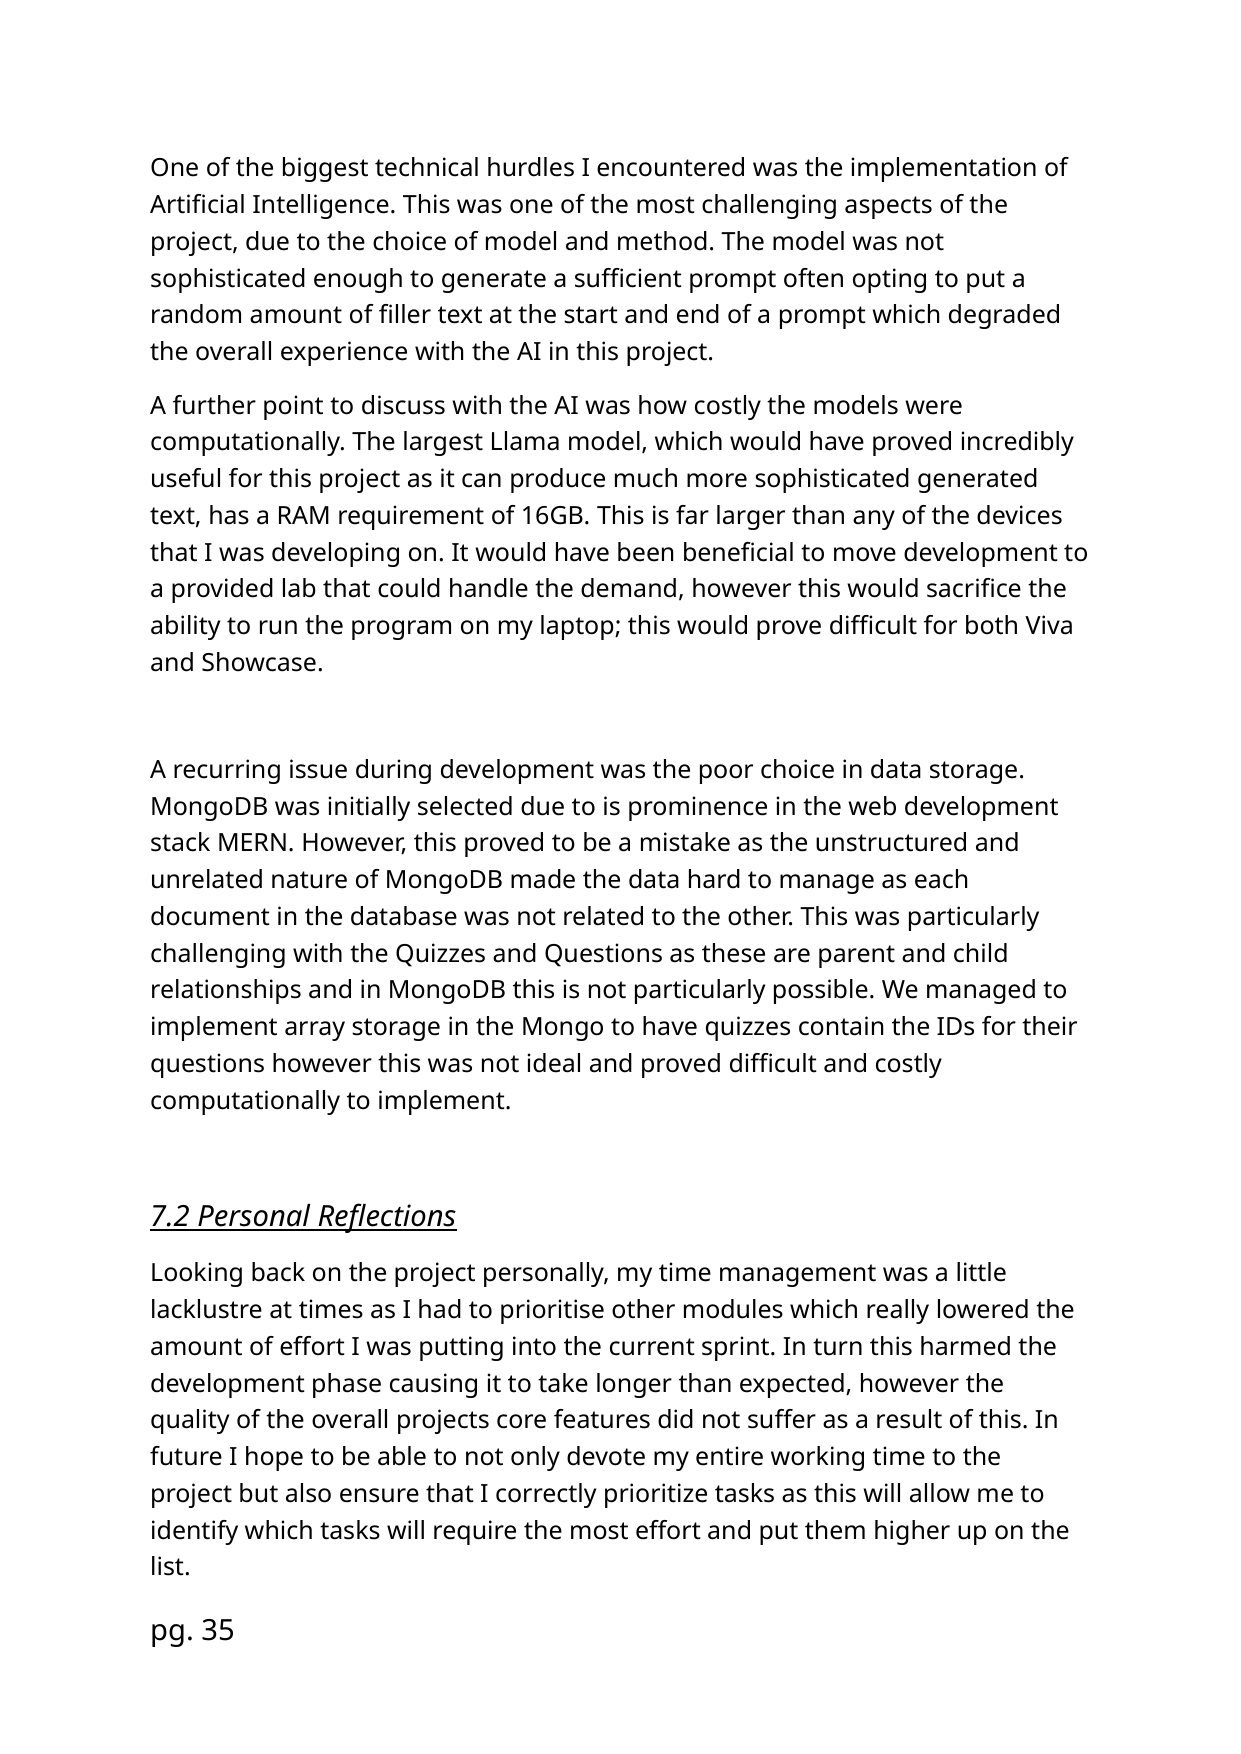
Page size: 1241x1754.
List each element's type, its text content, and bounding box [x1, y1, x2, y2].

text 7.2 Personal Reflections [150, 1195, 1090, 1235]
text A recurring issue during development was the poor choice in data storage. MongoDB was initially selected due to is prominence in the web development stack MERN. However, this proved to be a mistake as the unstructured and unrelated nature of MongoDB made the data hard to manage as each document in the database was not related to the other. This was particularly challenging with the Quizzes and Questions as these are parent and child relationships and in MongoDB this is not particularly possible. We managed to implement array storage in the Mongo to have quizzes contain the IDs for their questions however this was not ideal and proved difficult and costly computationally to implement. [150, 752, 1090, 1117]
text A further point to discuss with the AI was how costly the models were computationally. The largest Llama model, which would have proved incredibly useful for this project as it can produce much more sophisticated generated text, has a RAM requirement of 16GB. This is far larger than any of the devices that I was developing on. It would have been beneficial to move development to a provided lab that could handle the demand, however this would sacrifice the ability to run the program on my laptop; this would prove difficult for both Viva and Showcase. [150, 387, 1090, 679]
text Looking back on the project personally, my time management was a little lacklustre at times as I had to prioritise other modules which really lowered the amount of effort I was putting into the current sprint. In turn this harmed the development phase causing it to take longer than expected, however the quality of the overall projects core features did not suffer as a result of this. In future I hope to be able to not only devote my entire working time to the project but also ensure that I correctly prioritize tasks as this will allow me to identify which tasks will require the most effort and put them higher up on the list. [150, 1255, 1090, 1583]
text One of the biggest technical hurdles I encountered was the implementation of Artificial Intelligence. This was one of the most challenging aspects of the project, due to the choice of model and method. The model was not sophisticated enough to generate a sufficient prompt often opting to put a random amount of filler text at the start and end of a prompt which degraded the overall experience with the AI in this project. [150, 150, 1090, 368]
